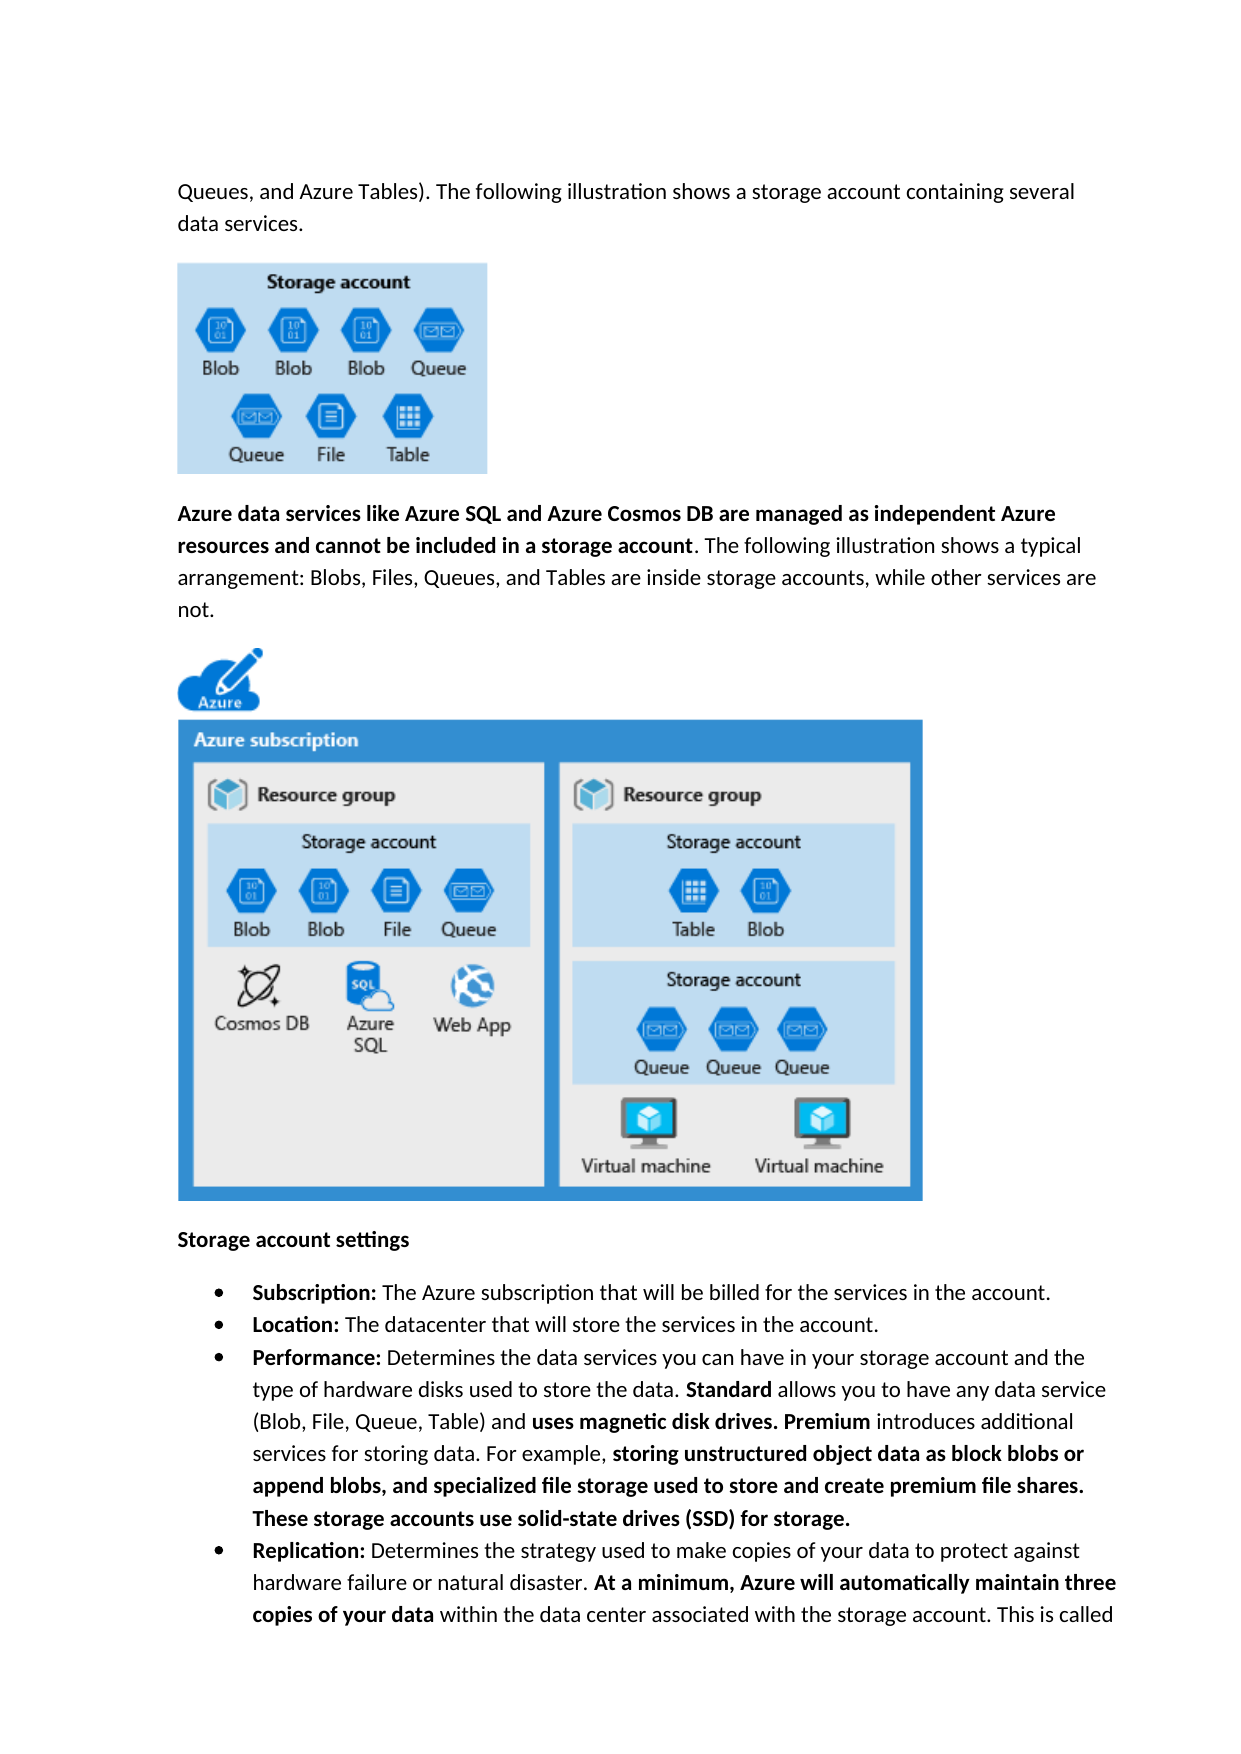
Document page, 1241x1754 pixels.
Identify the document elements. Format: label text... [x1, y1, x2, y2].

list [215, 1536, 1122, 1628]
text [177, 177, 1122, 237]
text Storage account settings [177, 1225, 1122, 1253]
list Performance: Determines the data services you can have in your storage account and the type of hardware disks used to store the data. Standard allows you to have any data service (Blob, File, Queue, Table) and uses magnetic disk drives. Premium introduces additional services for storing data. For example, storing unstructured object data as block blobs or append blobs, and specialized file storage used to store and create premium file shares. These storage accounts use solid-state drives (SSD) for storage. [215, 1343, 1122, 1532]
picture [177, 262, 488, 474]
list Subscription: The Azure subscription that will be billed for the services in the account. [215, 1278, 1122, 1306]
list Location: The datacenter that will store the services in the account. [215, 1311, 1122, 1339]
picture [177, 648, 923, 1201]
text Azure data services like Azure SQL and Azure Cosmos DB are managed as independent Azure resources and cannot be included in a storage account. The following illustration shows a typical arrangement: Blobs, Files, Queues, and Tables are inside storage accounts, while other services are not. [177, 499, 1122, 623]
